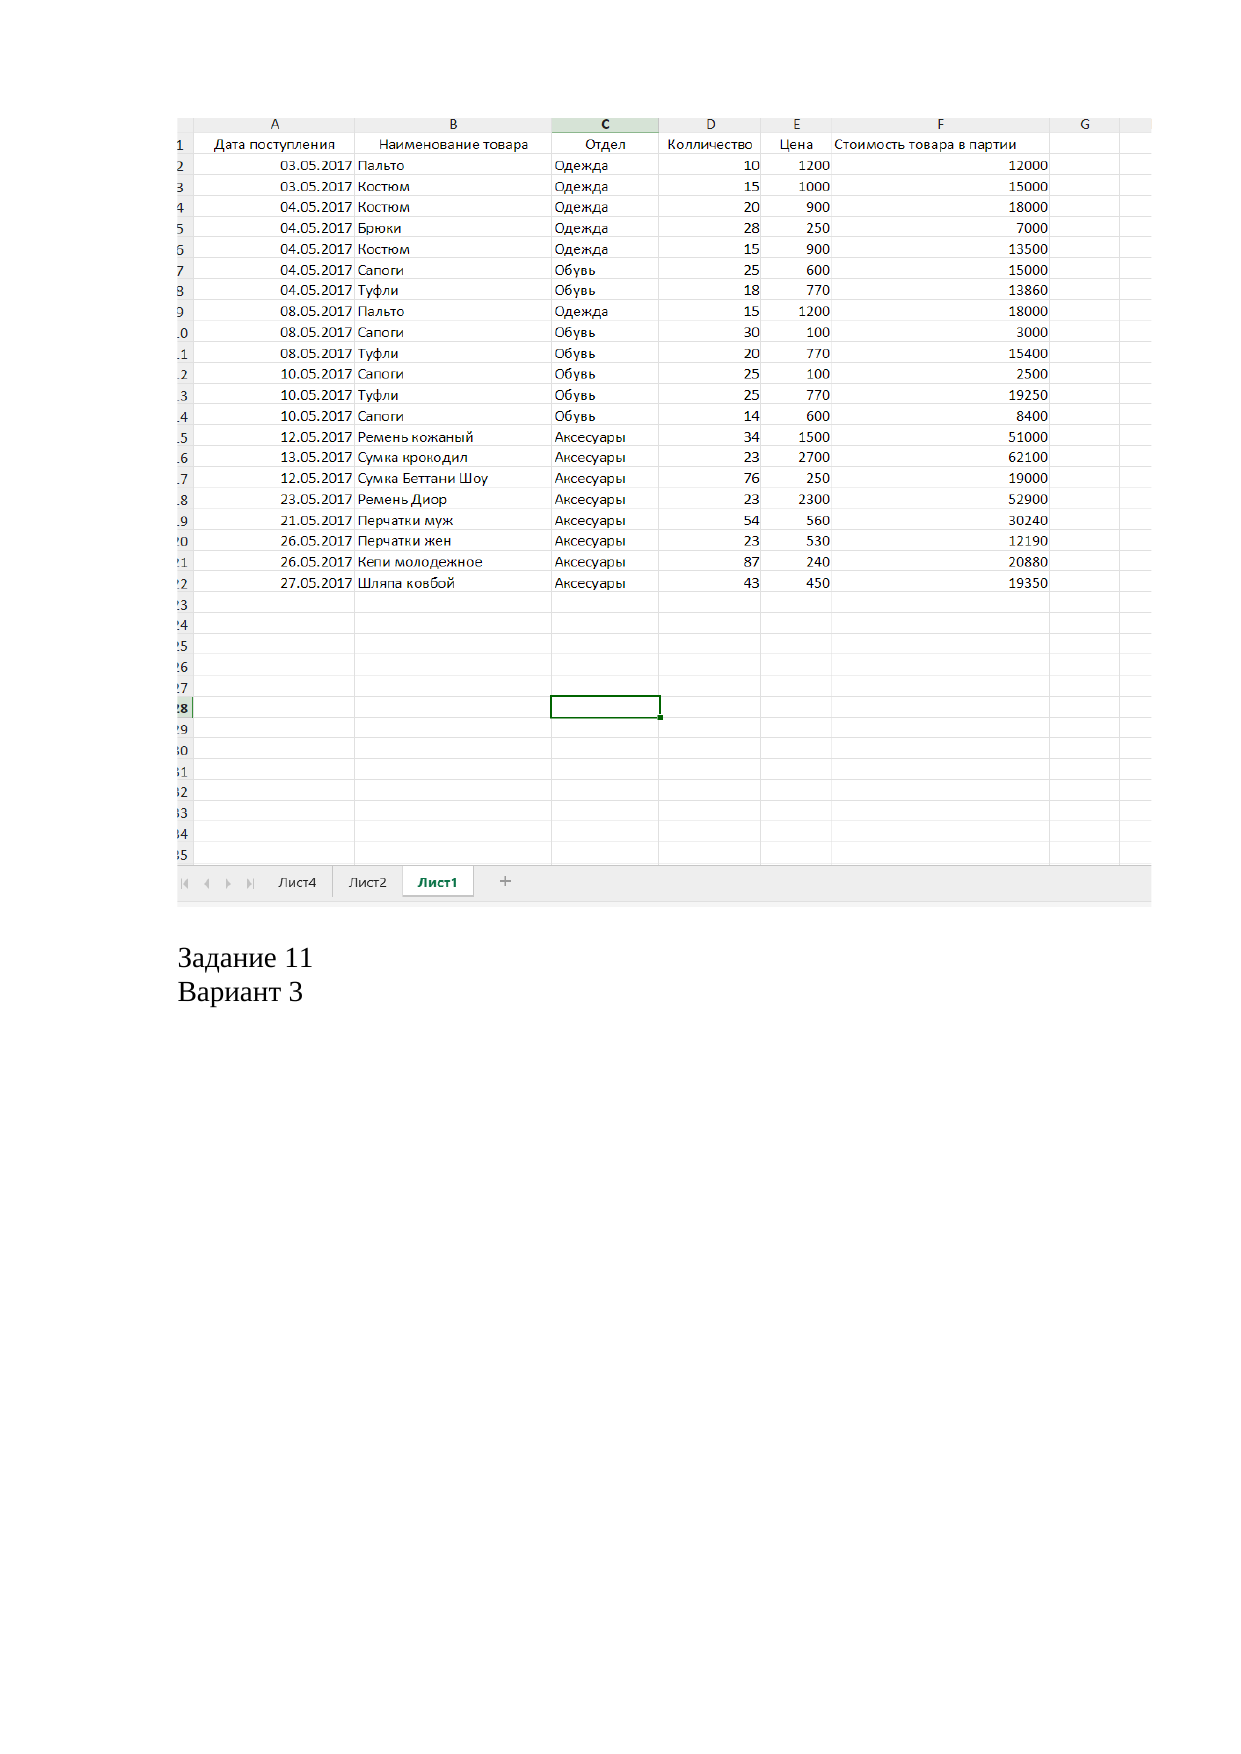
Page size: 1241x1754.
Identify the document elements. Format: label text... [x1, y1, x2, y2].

text Задание 11 [177, 941, 1152, 974]
text Вариант 3 [177, 974, 1152, 1008]
picture [177, 118, 1152, 907]
